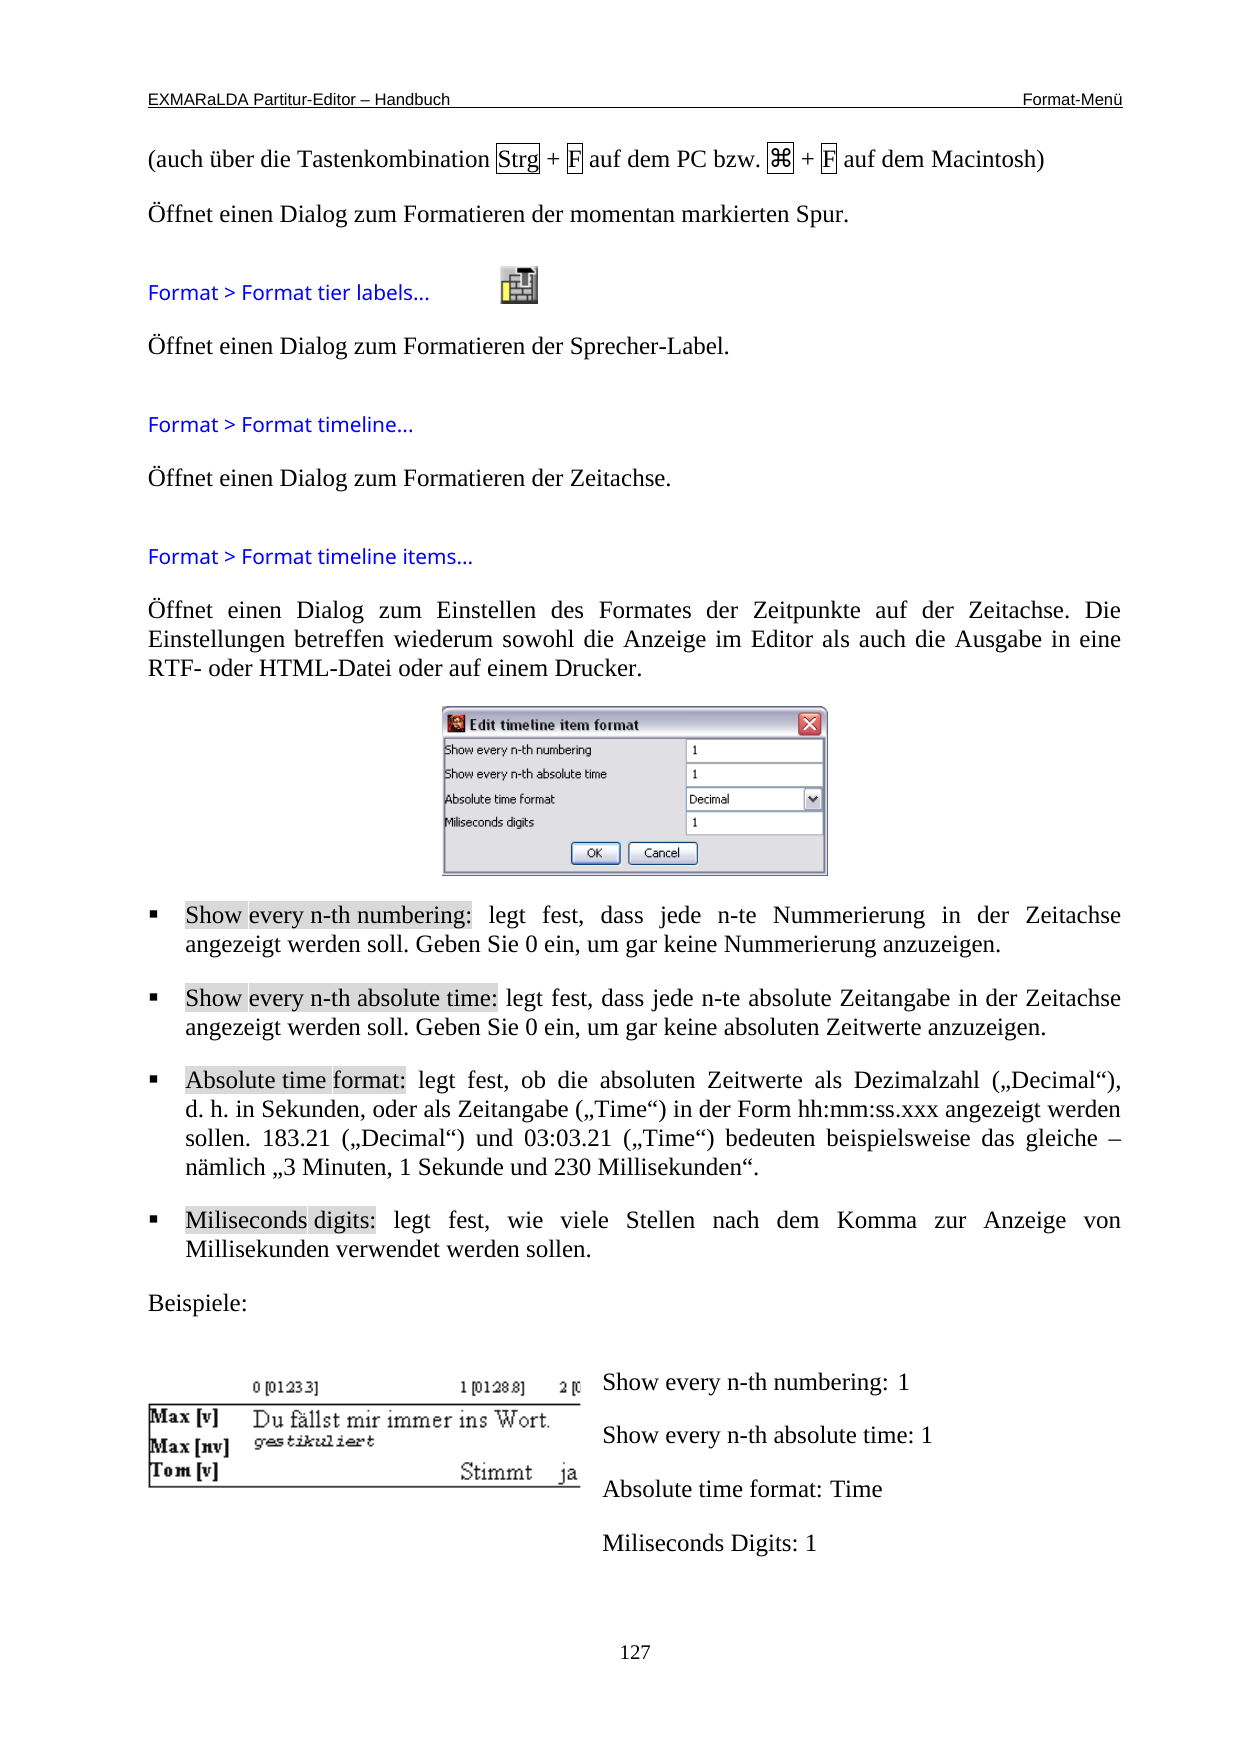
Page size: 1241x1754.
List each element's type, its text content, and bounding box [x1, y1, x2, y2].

picture [147, 1366, 581, 1499]
picture [442, 706, 828, 876]
text Öffnet einen Dialog zum Formatieren der Sprecher-Label. [148, 331, 1122, 360]
subtitle Format > Format timeline... [148, 410, 1122, 438]
list Show every n-th numbering: legt fest, dass jede n-te Nummerierung in der Zeitachse angezeigt werden soll. Geben Sie 0 ein, um gar keine Nummerierung anzuzeigen. [148, 901, 1122, 958]
text Beispiele: [148, 1288, 1122, 1317]
text Öffnet einen Dialog zum Einstellen des Formates der Zeitpunkte auf der Zeitachse. Die Einstellungen betreffen wiederum sowohl die Anzeige im Editor als auch die Ausgabe in eine RTF- oder HTML-Datei oder auf einem Drucker. [148, 596, 1122, 682]
picture [500, 266, 538, 304]
text Öffnet einen Dialog zum Formatieren der Zeitachse. [148, 463, 1122, 492]
table_header Show every n-th numbering: 1 Show every n-th absolute time: 1 Absolute time format: Time Miliseconds Digits: 1 [591, 1342, 1122, 1582]
list Miliseconds digits: legt fest, wie viele Stellen nach dem Komma zur Anzeige von Millisekunden verwendet werden sollen. [148, 1206, 1122, 1263]
subtitle Format > Format timeline items... [148, 542, 1122, 571]
text (auch über die Tastenkombination Strg + F auf dem PC bzw. ⌘ + F auf dem Macintosh) [794, 142, 1122, 174]
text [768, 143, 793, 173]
list Show every n-th absolute time: legt fest, dass jede n-te absolute Zeitangabe in der Zeitachse angezeigt werden soll. Geben Sie 0 ein, um gar keine absoluten Zeitwerte anzuzeigen. [148, 983, 1122, 1041]
text (auch über die Tastenkombination Strg + F auf dem PC bzw. ⌘ + F auf dem Macintosh) [148, 142, 767, 174]
text Öffnet einen Dialog zum Formatieren der momentan markierten Spur. [148, 199, 1122, 228]
subtitle Format > Format tier labels... [148, 278, 1122, 306]
list Absolute time format: legt fest, ob die absoluten Zeitwerte als Dezimalzahl („Decimal“), d. h. in Sekunden, oder als Zeitangabe („Time“) in der Form hh:mm:ss.xxx angezeigt werden sollen. 183.21 („Decimal“) und 03:03.21 („Time“) bedeuten beispielsweise das gleiche – nämlich „3 Minuten, 1 Sekunde und 230 Millisekunden“. [148, 1066, 1122, 1181]
table_header [136, 1342, 591, 1582]
